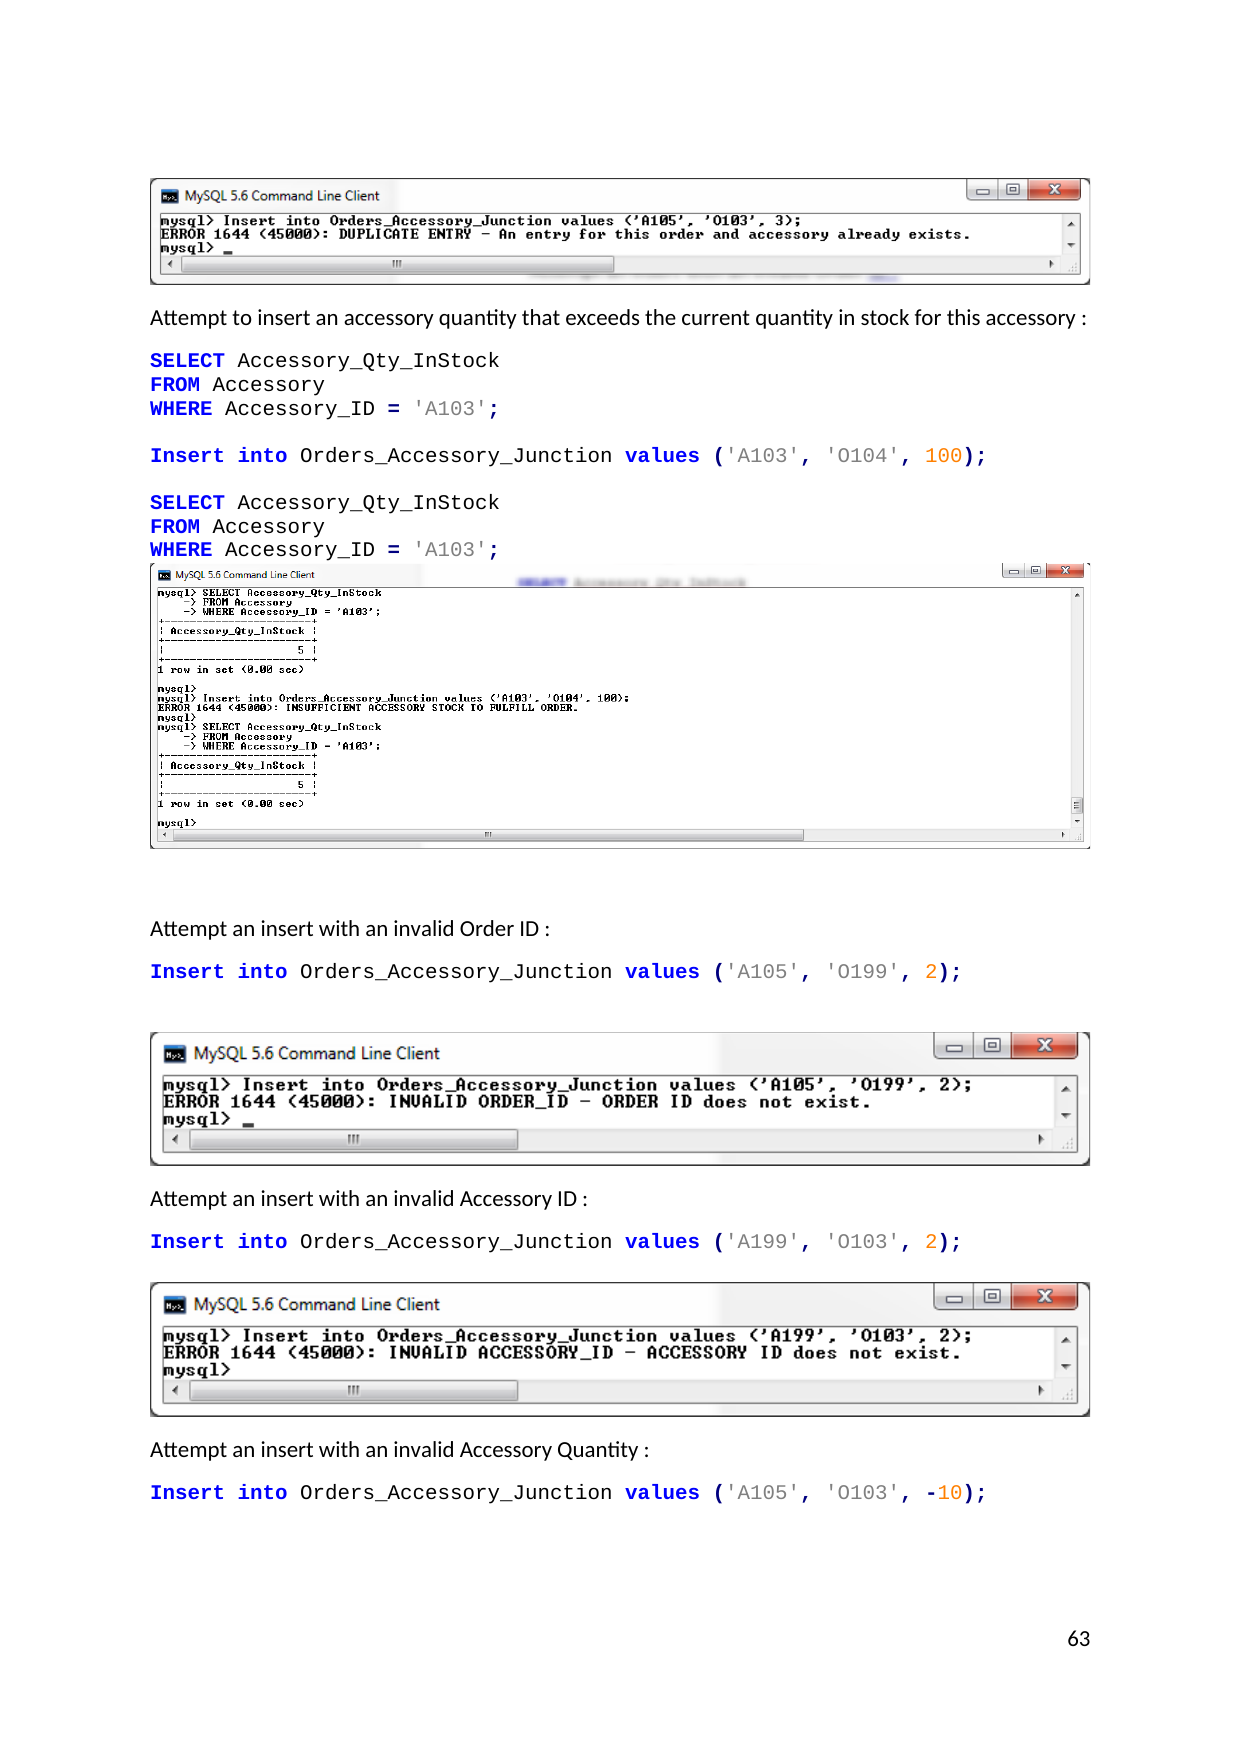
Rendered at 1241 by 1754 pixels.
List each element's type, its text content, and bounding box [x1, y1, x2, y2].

picture [150, 178, 1091, 285]
picture [150, 1032, 1091, 1166]
text Insert into Orders_Accessory_Junction values ('A105', 'O103', -10); [150, 1482, 1090, 1506]
text WHERE Accessory_ID = 'A103'; [150, 397, 1090, 421]
text SELECT Accessory_Qty_InStock [150, 492, 1090, 516]
text Attempt an insert with an invalid Accessory Quantity : [150, 1435, 1090, 1463]
text Insert into Orders_Accessory_Junction values ('A199', 'O103', 2); [150, 1231, 1090, 1255]
picture [150, 1282, 1091, 1417]
text Attempt an insert with an invalid Order ID : [150, 914, 1090, 943]
text FROM Accessory [150, 516, 1090, 539]
picture [150, 563, 1091, 849]
text Attempt an insert with an invalid Accessory ID : [150, 1184, 1090, 1212]
text Attempt to insert an accessory quantity that exceeds the current quantity in stock for this accessory : [150, 303, 1090, 331]
text WHERE Accessory_ID = 'A103'; [150, 539, 1090, 563]
text Insert into Orders_Accessory_Junction values ('A103', 'O104', 100); [150, 445, 1090, 468]
text FROM Accessory [150, 374, 1090, 397]
text Insert into Orders_Accessory_Junction values ('A105', 'O199', 2); [150, 961, 1090, 985]
text SELECT Accessory_Qty_InStock [150, 350, 1090, 374]
